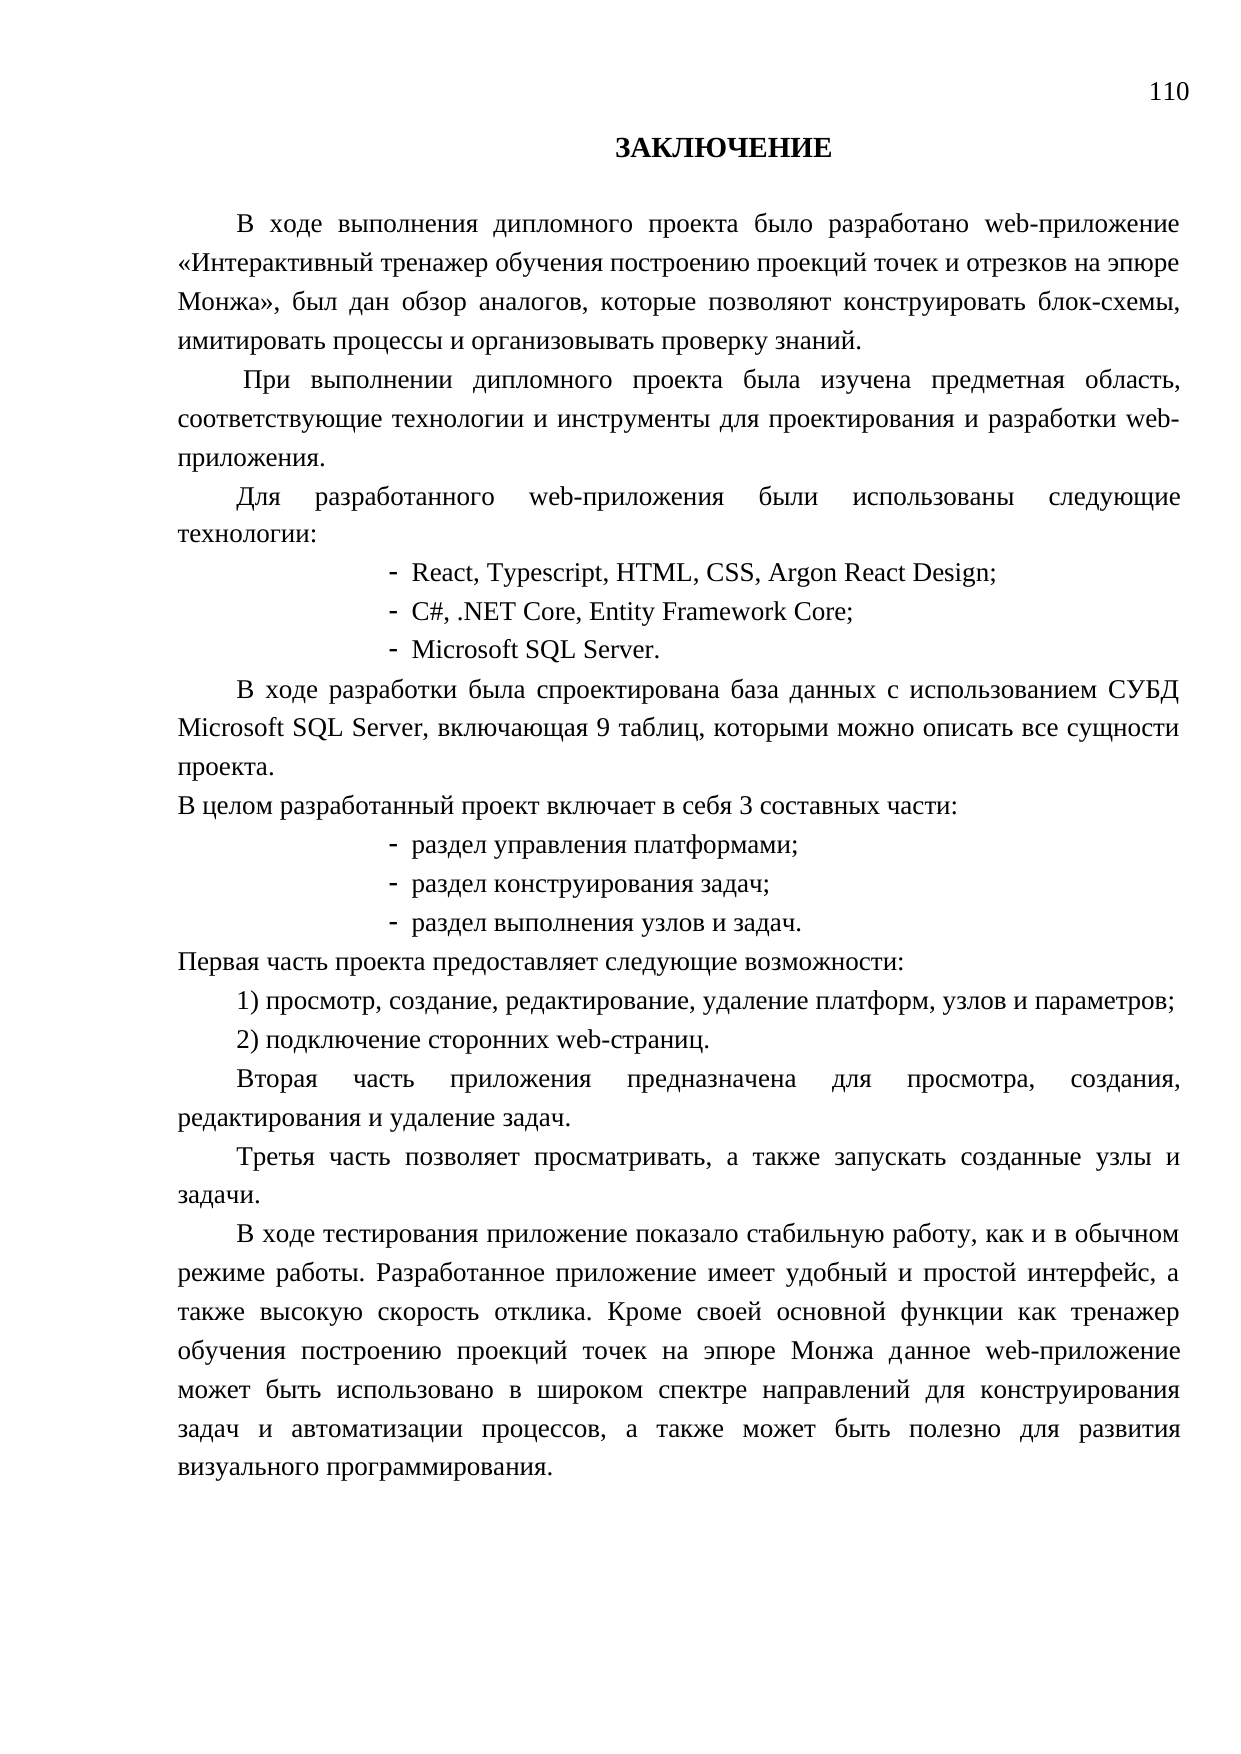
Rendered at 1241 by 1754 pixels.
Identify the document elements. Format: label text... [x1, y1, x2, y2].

text В ходе выполнения дипломного проекта было разработано web-приложение «Интерактивный тренажер обучения построению проекций точек и отрезков на эпюре Монжа», был дан обзор аналогов, которые позволяют конструировать блок-схемы, имитировать процессы и организовывать проверку знаний. [177, 208, 1181, 355]
text В ходе разработки была спроектирована база данных с использованием СУБД Microsoft SQL Server, включающая 9 таблиц, которыми можно описать все сущности проекта. [177, 673, 1181, 782]
subtitle ЗАКЛЮЧЕНИЕ [330, 130, 1058, 163]
text Третья часть позволяет просматривать, а также запускать созданные узлы и задачи. [177, 1140, 1181, 1210]
list раздел конструирования задач; [330, 867, 1181, 898]
text Вторая часть приложения предназначена для просмотра, создания, редактирования и удаление задач. [177, 1062, 1181, 1132]
list подключение сторонних web-страниц. [177, 1023, 1181, 1054]
list раздел выполнения узлов и задач. [330, 906, 1181, 937]
text При выполнении дипломного проекта была изучена предметная область, соответствующие технологии и инструменты для проектирования и разработки web- приложения. [177, 363, 1181, 472]
list просмотр, создание, редактирование, удаление платформ, узлов и параметров; [177, 984, 1181, 1015]
text В целом разработанный проект включает в себя 3 составных части: [177, 789, 1181, 821]
list C#, .NET Core, Entity Framework Core; [330, 594, 1181, 626]
text Первая часть проекта предоставляет следующие возможности: [177, 945, 1181, 976]
list React, Typescript, HTML, CSS, Argon React Design; [330, 556, 1181, 587]
list Microsoft SQL Server. [330, 634, 1181, 665]
list раздел управления платформами; [330, 828, 1181, 859]
text Для разработанного web-приложения были использованы следующие технологии: [177, 479, 1181, 549]
text В ходе тестирования приложение показало стабильную работу, как и в обычном режиме работы. Разработанное приложение имеет удобный и простой интерфейс, а также высокую скорость отклика. Кроме своей основной функции как тренажер обучения построению проекций точек на эпюре Монжа данное web-приложение может быть использовано в широком спектре направлений для конструирования задач и автоматизации процессов, а также может быть полезно для развития визуального программирования. [177, 1217, 1181, 1482]
